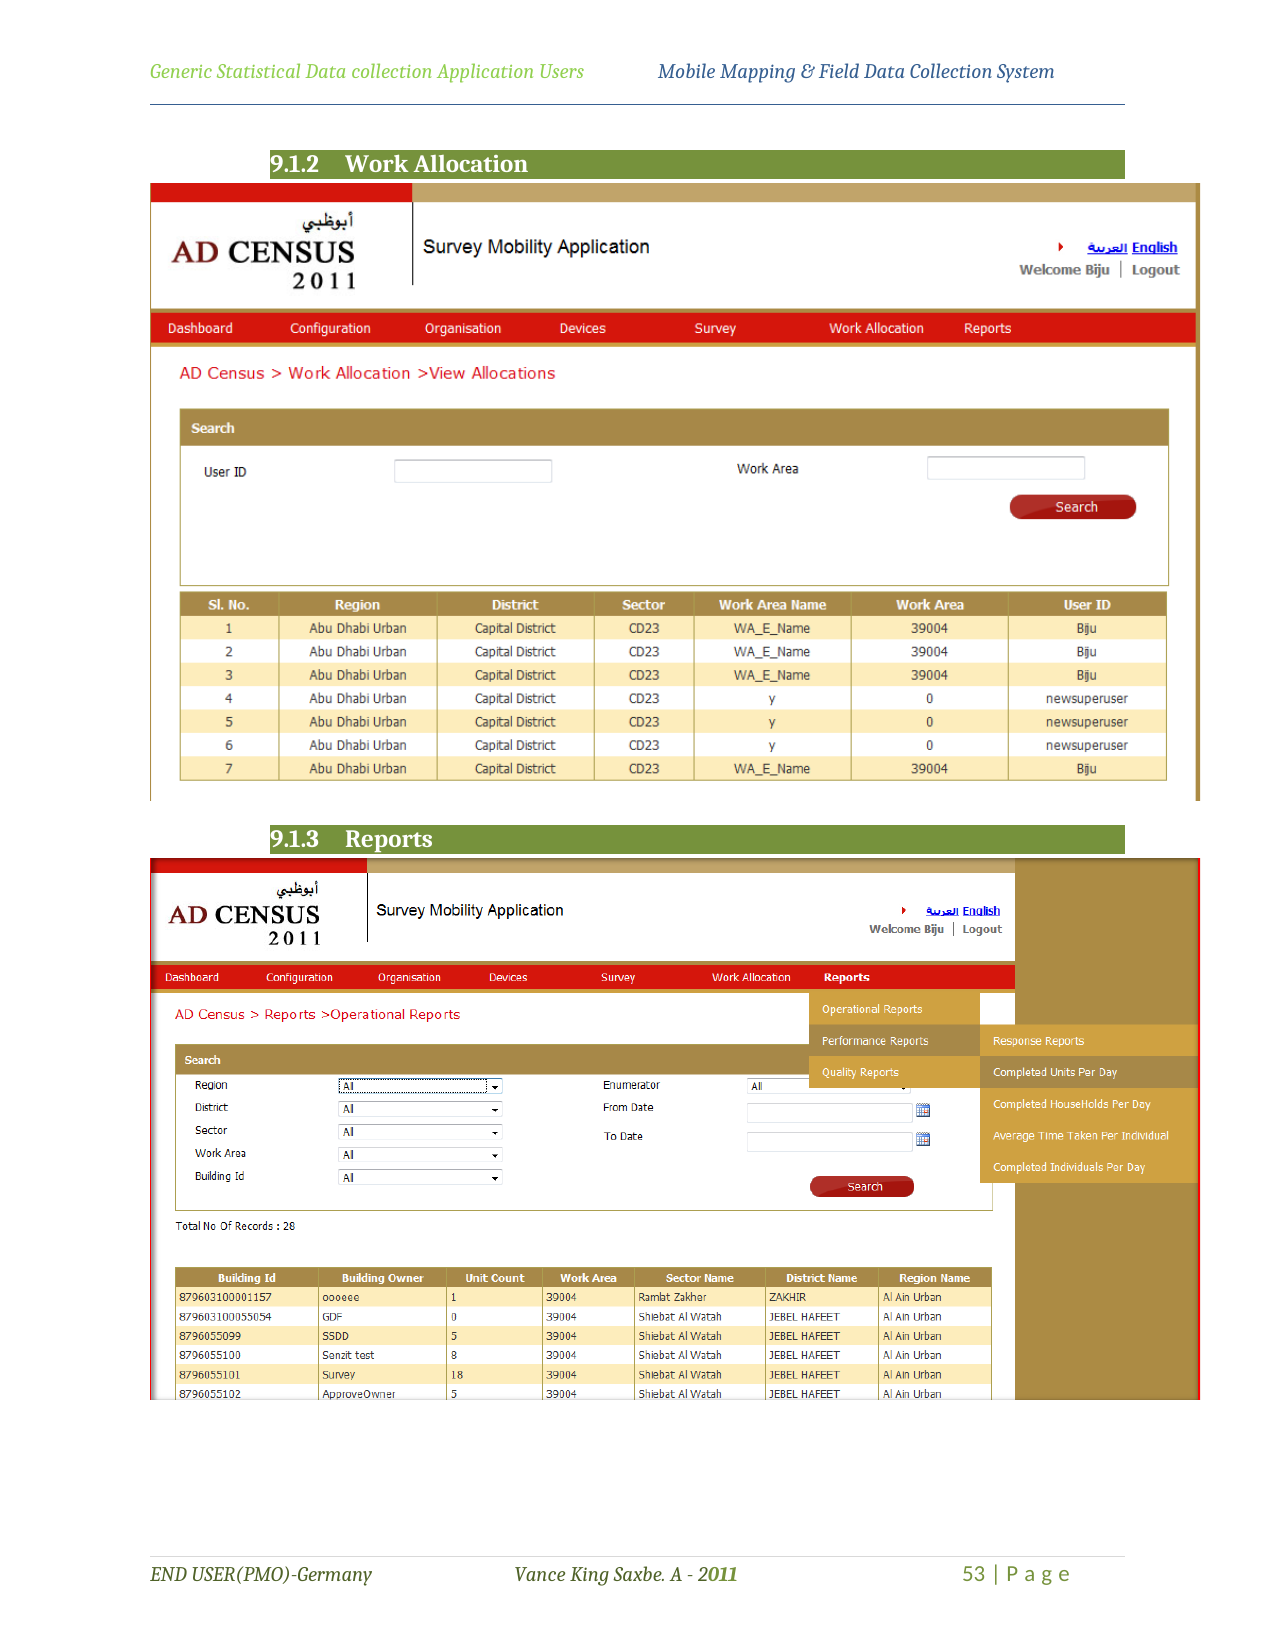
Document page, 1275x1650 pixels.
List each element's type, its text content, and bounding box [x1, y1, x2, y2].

picture [150, 183, 1200, 801]
subtitle Reports [270, 825, 1125, 854]
picture [150, 858, 1200, 1400]
subtitle Work Allocation [270, 150, 1125, 179]
